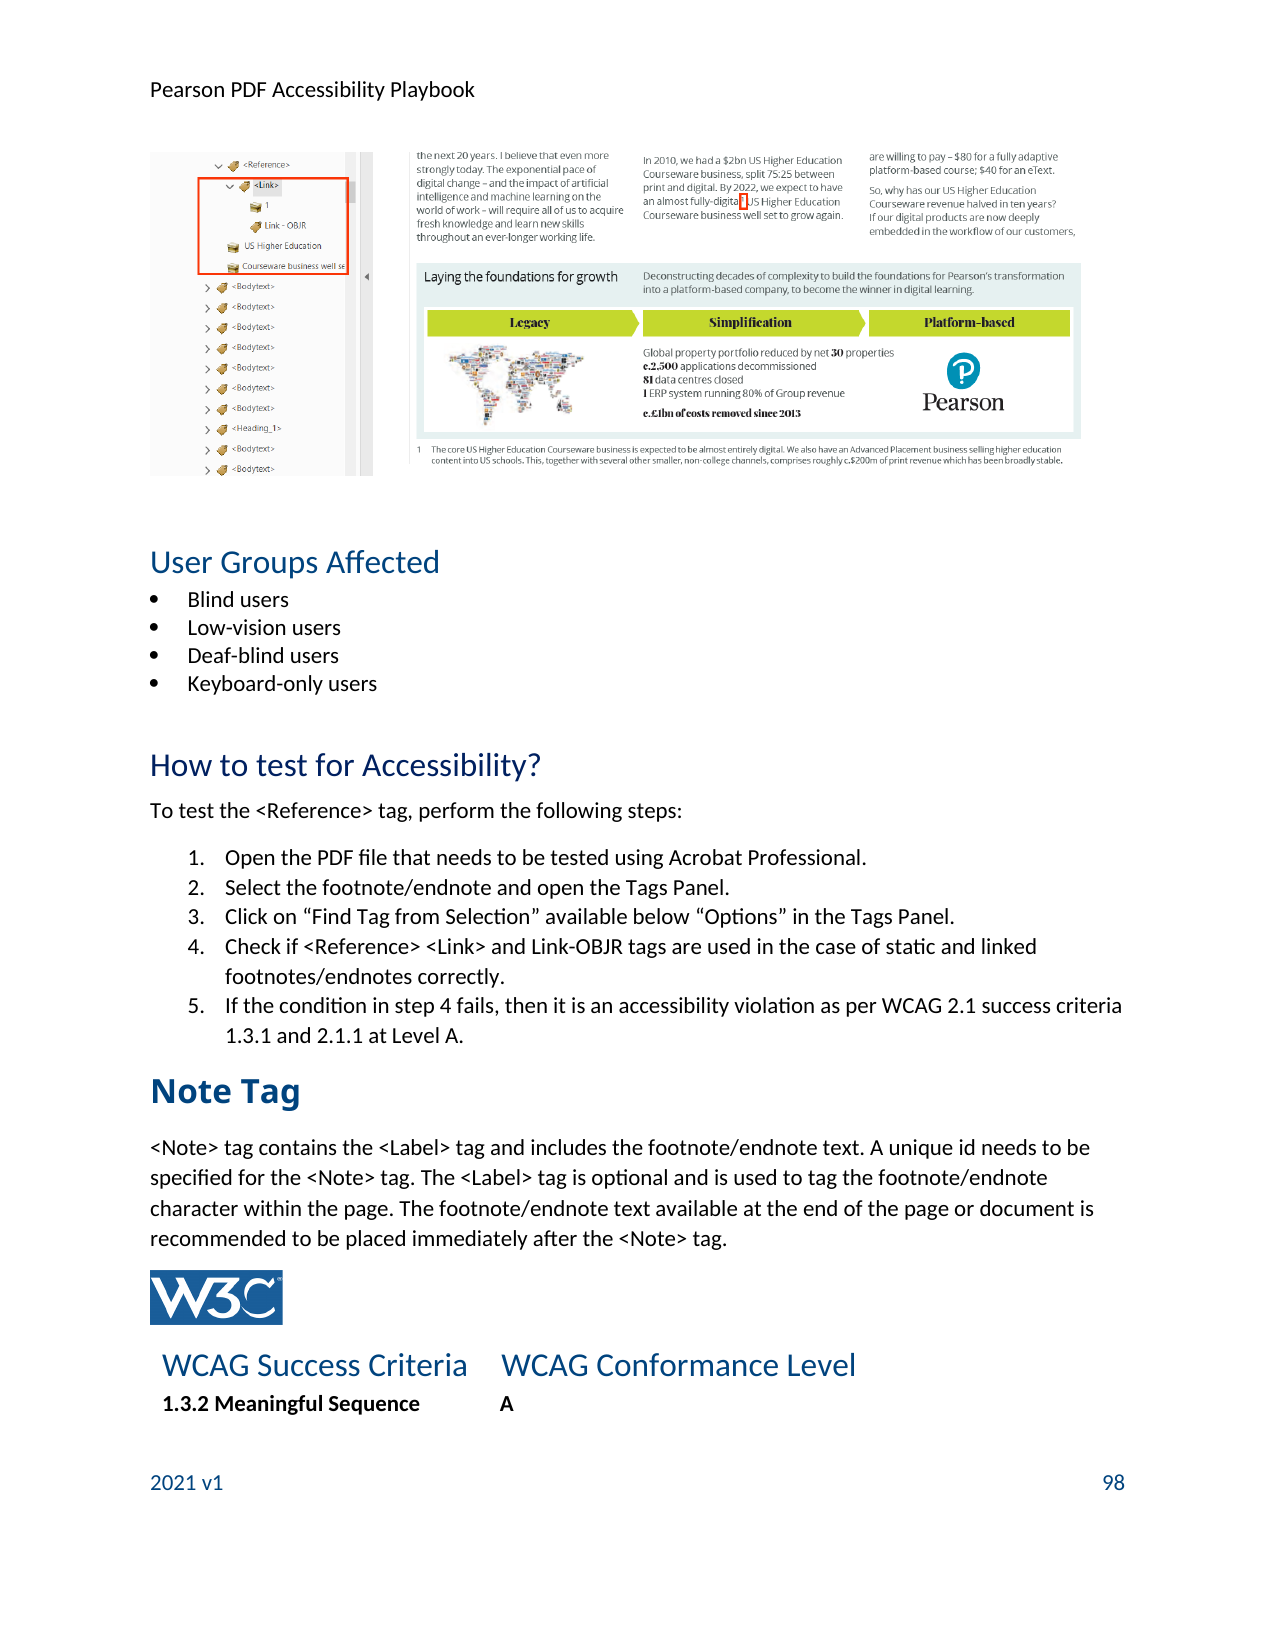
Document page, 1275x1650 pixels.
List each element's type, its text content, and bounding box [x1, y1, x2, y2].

table_header WCAG Conformance Level [489, 1344, 1125, 1388]
picture [150, 152, 1125, 476]
list Low-vision users [150, 613, 1125, 641]
text <Note> tag contains the <Label> tag and includes the footnote/endnote text. A unique id needs to be specified for the <Note> tag. The <Label> tag is optional and is used to tag the footnote/endnote character within the page. The footnote/endnote text available at the end of the page or document is recommended to be placed immediately after the <Note> tag. [150, 1133, 1125, 1252]
table_header WCAG Success Criteria [151, 1344, 488, 1388]
subtitle Note Tag [150, 1068, 1125, 1113]
list If the condition in step 4 fails, then it is an accessibility violation as per WCAG 2.1 success criteria 1.3.1 and 2.1.1 at Level A. [187, 992, 1125, 1049]
subtitle How to test for Accessibility? [150, 744, 1125, 785]
text User Groups Affected [150, 541, 1125, 582]
picture [150, 1270, 283, 1325]
list Keyboard-only users [150, 669, 1125, 697]
list Open the PDF file that needs to be tested using Acrobat Professional. [187, 843, 1125, 871]
list Deaf-blind users [150, 641, 1125, 669]
list Select the footnote/endnote and open the Tags Panel. [187, 873, 1125, 901]
table_cell 1.3.2 Meaningful Sequence [151, 1389, 488, 1442]
list Check if <Reference> <Link> and Link-OBJR tags are used in the case of static and linked footnotes/endnotes correctly. [187, 932, 1125, 990]
text To test the <Reference> tag, perform the following steps: [150, 796, 1125, 824]
list Click on “Find Tag from Selection” available below “Options” in the Tags Panel. [187, 902, 1125, 931]
list Blind users [150, 585, 1125, 613]
table_cell A [489, 1389, 1125, 1442]
